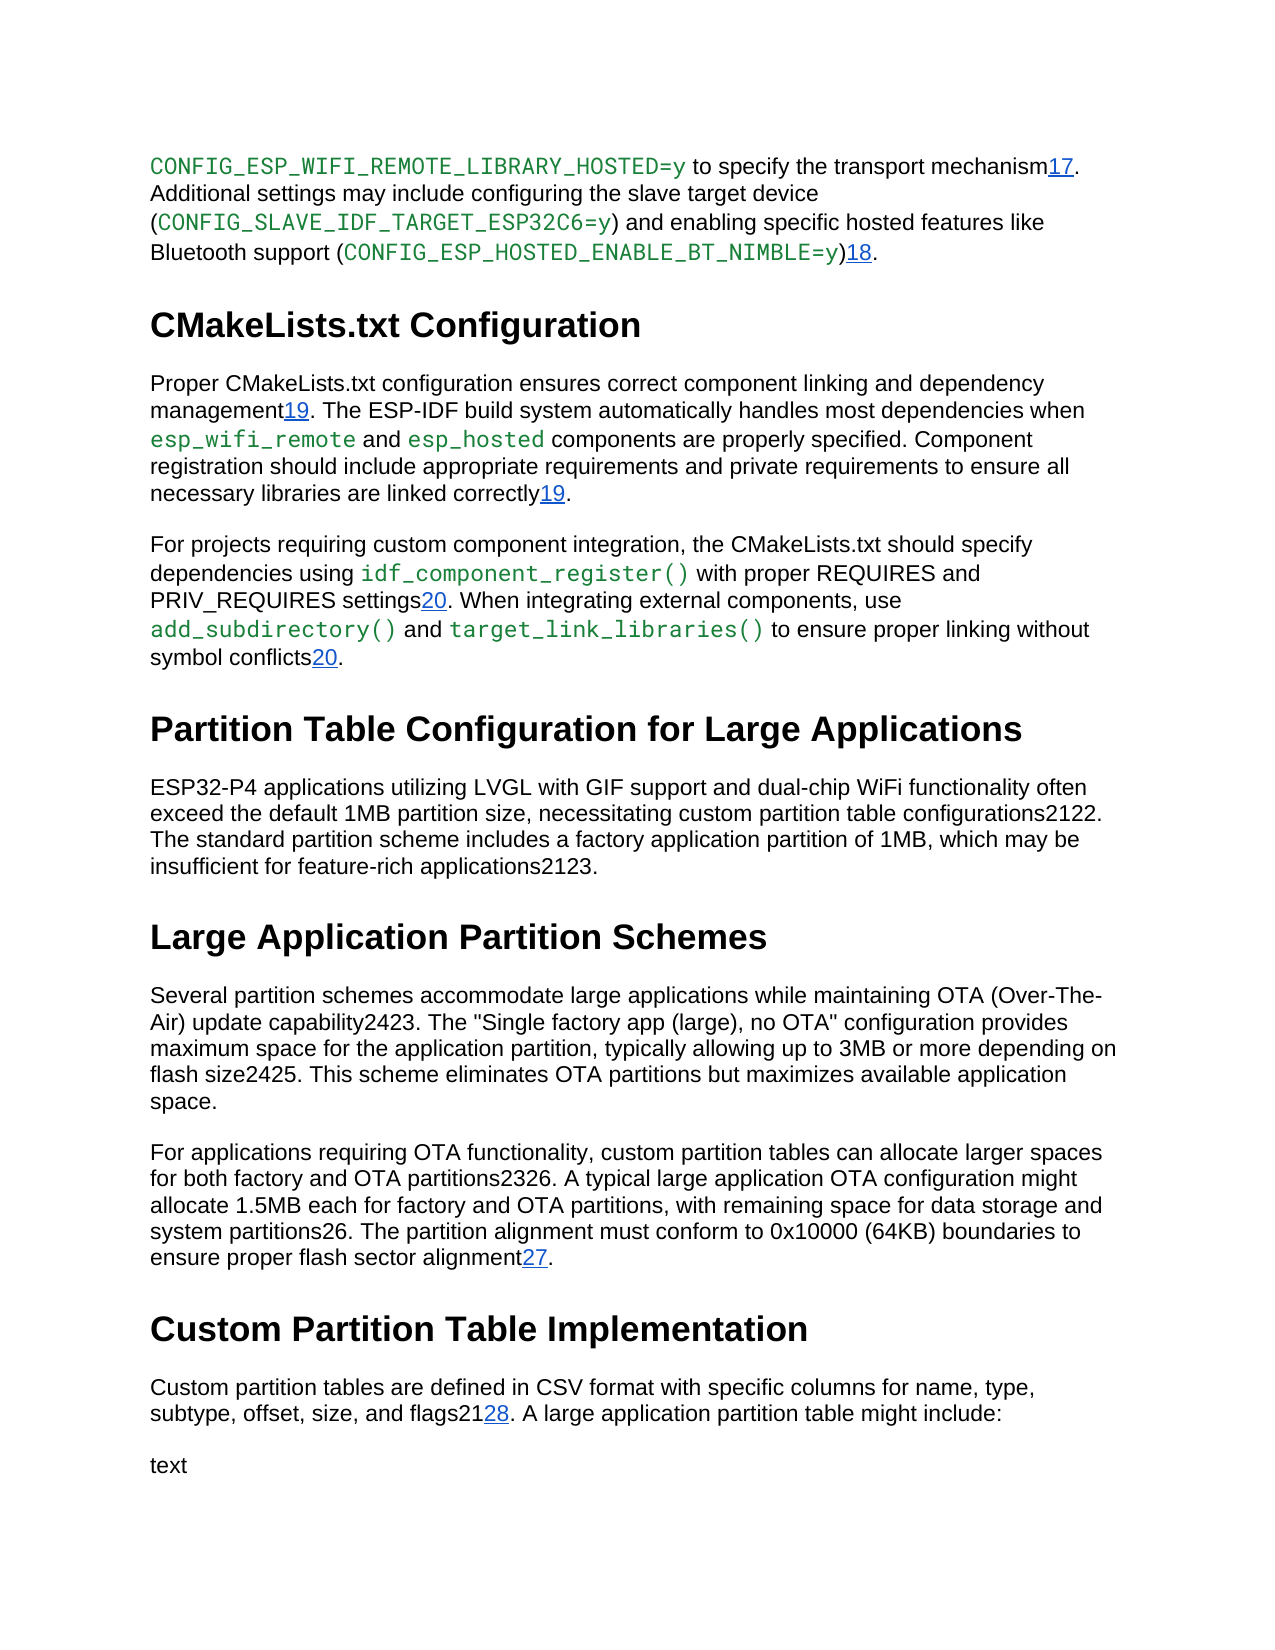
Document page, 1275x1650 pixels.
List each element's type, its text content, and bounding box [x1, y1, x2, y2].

text ESP32-P4 applications utilizing LVGL with GIF support and dual-chip WiFi functionality often exceed the default 1MB partition size, necessitating custom partition table configurations2122. The standard partition scheme includes a factory application partition of 1MB, which may be insufficient for feature-rich applications2123. [150, 773, 1125, 879]
text For projects requiring custom component integration, the CMakeLists.txt should specify dependencies using idf_component_register() with proper REQUIRES and PRIV_REQUIRES settings20. When integrating external components, use add_subdirectory() and target_link_libraries() to ensure proper linking without symbol conflicts20. [150, 531, 1125, 670]
text Custom partition tables are defined in CSV format with specific columns for name, type, subtype, offset, size, and flags2128. A large application partition table might include: [150, 1374, 1125, 1427]
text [150, 150, 1125, 267]
text Proper CMakeLists.txt configuration ensures correct component linking and dependency management19. The ESP-IDF build system automatically handles most dependencies when esp_wifi_remote and esp_hosted components are properly specified. Component registration should include appropriate requirements and private requirements to ensure all necessary libraries are linked correctly19. [150, 370, 1125, 506]
subtitle Large Application Partition Schemes [150, 916, 1125, 957]
text For applications requiring OTA functionality, custom partition tables can allocate larger spaces for both factory and OTA partitions2326. A typical large application OTA configuration might allocate 1.5MB each for factory and OTA partitions, with remaining space for data storage and system partitions26. The partition alignment must conform to 0x10000 (64KB) boundaries to ensure proper flash sector alignment27. [150, 1139, 1125, 1271]
subtitle Custom Partition Table Implementation [150, 1308, 1125, 1349]
subtitle Partition Table Configuration for Large Applications [150, 708, 1125, 748]
subtitle CMakeLists.txt Configuration [150, 304, 1125, 345]
text Several partition schemes accommodate large applications while maintaining OTA (Over-The-Air) update capability2423. The "Single factory app (large), no OTA" configuration provides maximum space for the application partition, typically allowing up to 3MB or more depending on flash size2425. This scheme eliminates OTA partitions but maximizes available application space. [150, 982, 1125, 1114]
text text [150, 1452, 1125, 1478]
